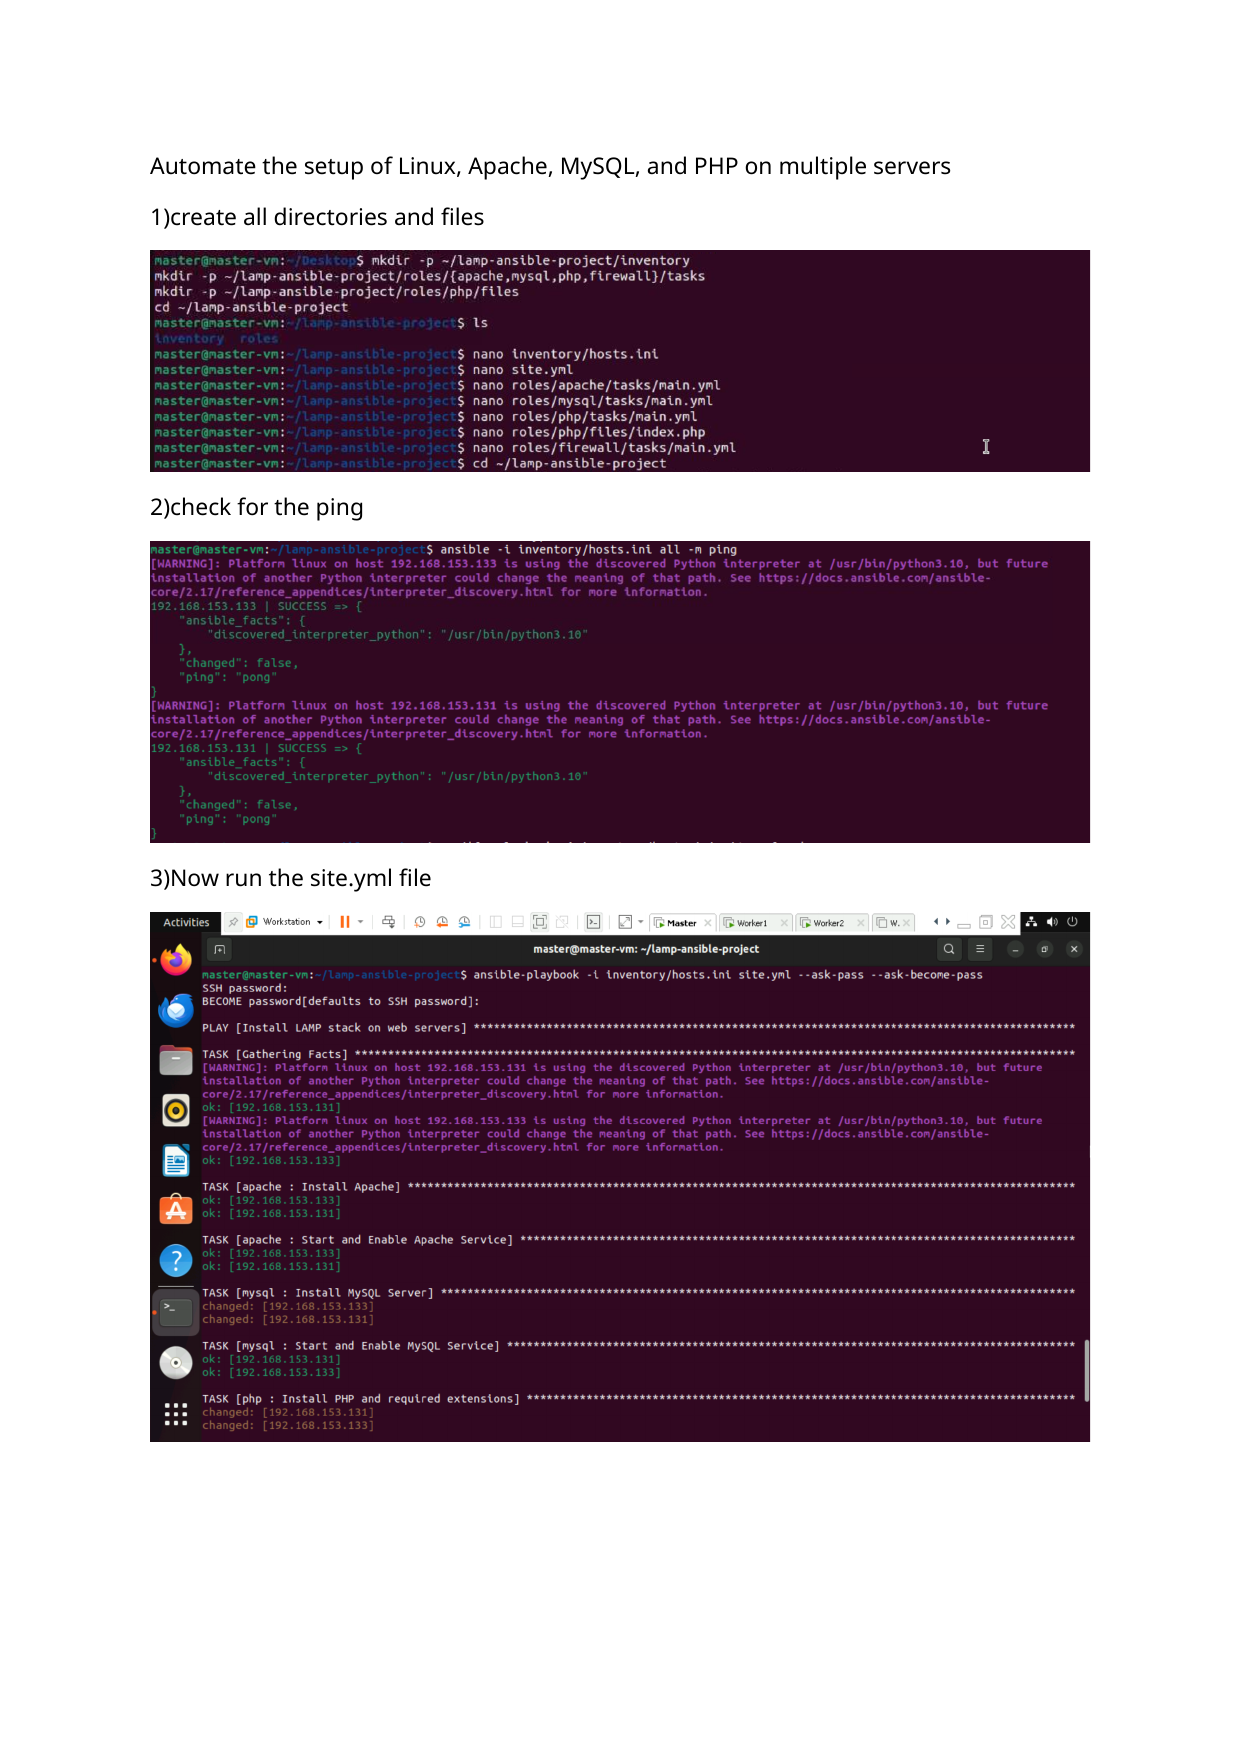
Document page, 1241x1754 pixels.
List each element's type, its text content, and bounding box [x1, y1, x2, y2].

text Automate the setup of Linux, Apache, MySQL, and PHP on multiple servers [150, 150, 1090, 181]
picture [150, 250, 1091, 472]
text 2)check for the ping [150, 491, 1090, 522]
picture [150, 541, 1091, 843]
text 1)create all directories and files [150, 200, 1090, 232]
picture [150, 912, 1091, 1442]
text 3)Now run the site.yml file [150, 862, 1090, 893]
